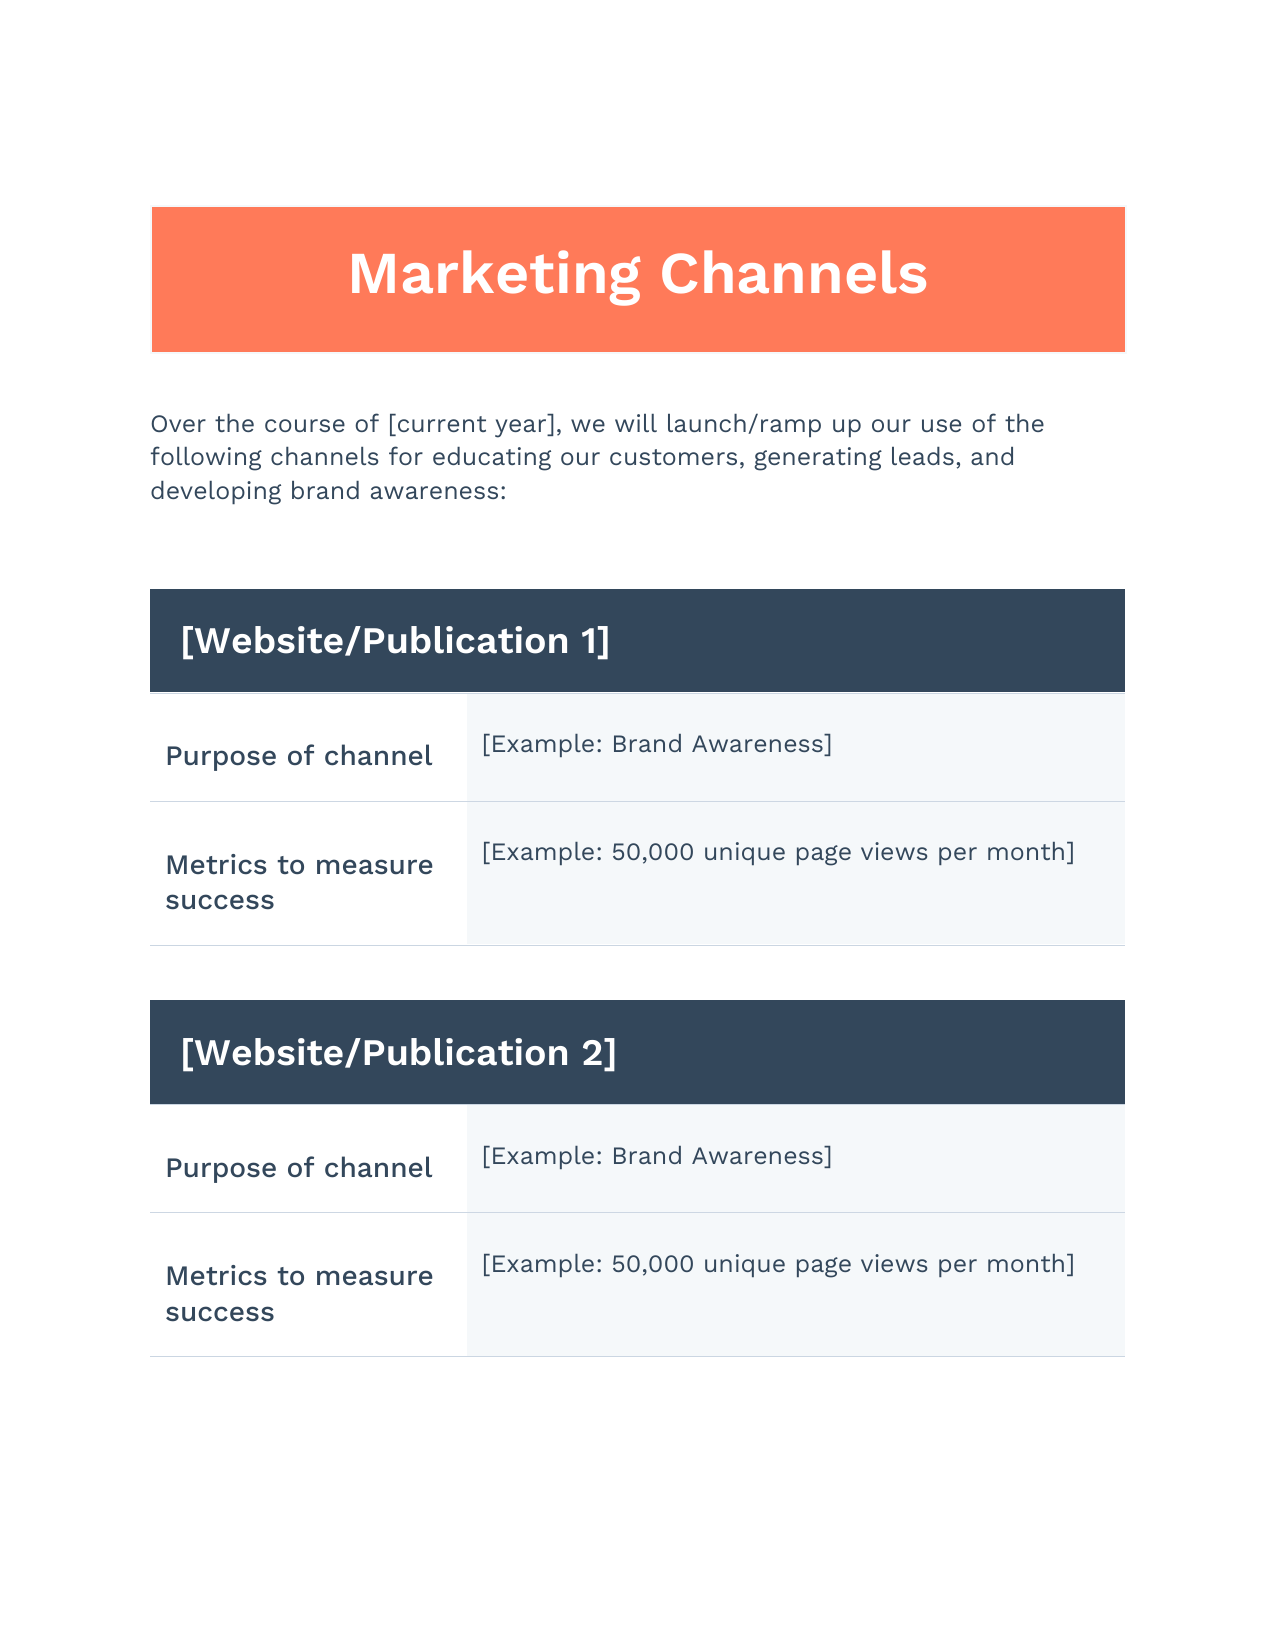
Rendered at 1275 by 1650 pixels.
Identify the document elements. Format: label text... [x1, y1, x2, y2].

table_cell Metrics to measure success [150, 1213, 467, 1356]
table_cell Metrics to measure success [150, 802, 467, 944]
table_header Marketing Channels [152, 207, 1125, 352]
table_cell [Example: 50,000 unique page views per month] [467, 802, 1125, 944]
table_header [Website/Publication 1] [150, 589, 1125, 692]
text Over the course of [current year], we will launch/ramp up our use of the following channels for educating our customers, generating leads, and developing brand awareness: [150, 409, 1125, 506]
table_cell Purpose of channel [150, 694, 467, 801]
table_cell [Example: Brand Awareness] [467, 1105, 1125, 1212]
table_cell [467, 1213, 1125, 1356]
table_header [Website/Publication 2] [150, 1000, 1125, 1104]
table_cell [Example: Brand Awareness] [467, 694, 1125, 801]
table_cell Purpose of channel [150, 1105, 467, 1212]
